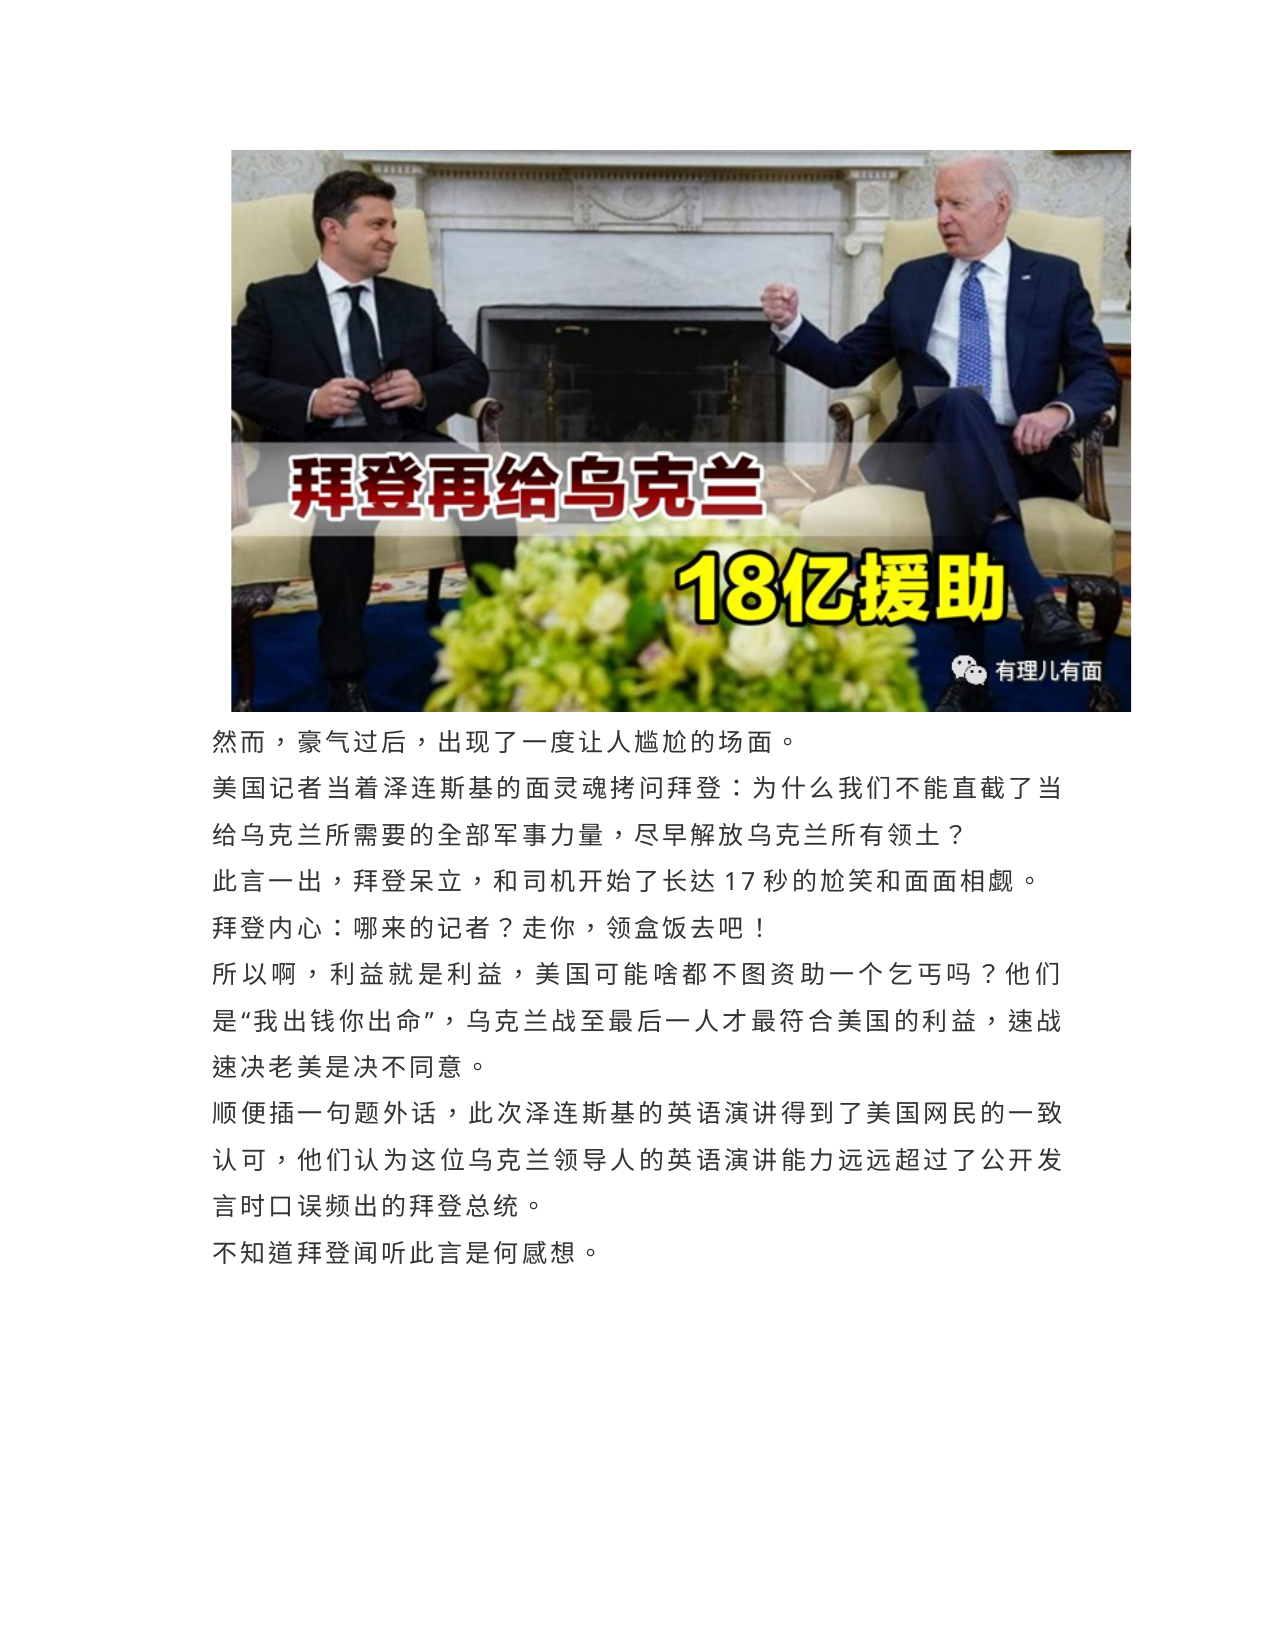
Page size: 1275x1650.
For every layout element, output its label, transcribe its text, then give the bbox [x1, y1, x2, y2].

text 然而，豪气过后，出现了一度让人尴尬的场面。 [212, 712, 1062, 758]
text 美国记者当着泽连斯基的面灵魂拷问拜登：为什么我们不能直截了当给乌克兰所需要的全部军事力量，尽早解放乌克兰所有领土？ [212, 758, 1062, 851]
text 此言一出，拜登呆立，和司机开始了长达17秒的尬笑和面面相觑。 [212, 851, 1062, 898]
text 顺便插一句题外话，此次泽连斯基的英语演讲得到了美国网民的一致认可，他们认为这位乌克兰领导人的英语演讲能力远远超过了公开发言时口误频出的拜登总统。 [212, 1084, 1062, 1223]
picture [231, 150, 1132, 712]
text 拜登内心：哪来的记者？走你，领盒饭去吧！ [212, 898, 1062, 944]
text 不知道拜登闻听此言是何感想。 [212, 1223, 1062, 1269]
text 所以啊，利益就是利益，美国可能啥都不图资助一个乞丐吗？他们是“我出钱你出命”，乌克兰战至最后一人才最符合美国的利益，速战速决老美是决不同意。 [212, 944, 1062, 1084]
